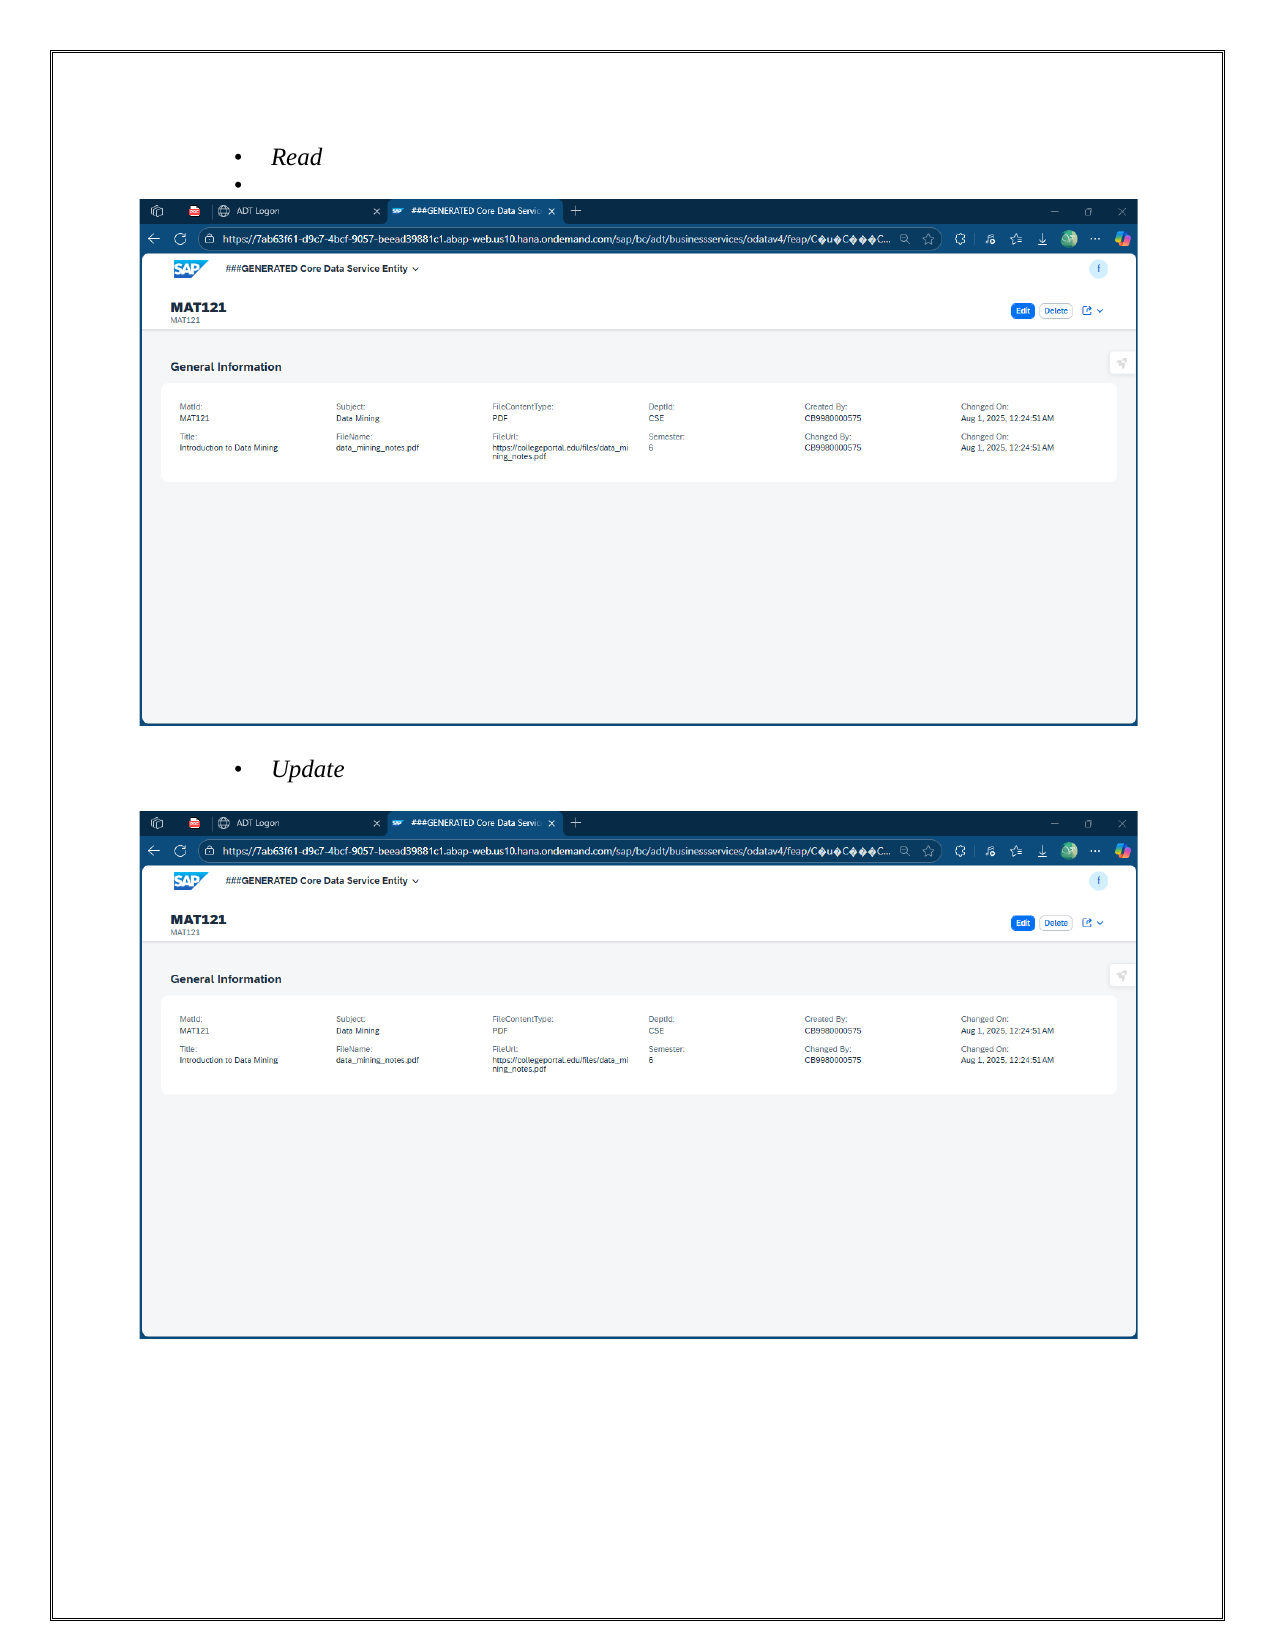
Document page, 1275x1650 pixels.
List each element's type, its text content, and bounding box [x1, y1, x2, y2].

picture [139, 811, 1138, 1339]
picture [139, 199, 1138, 726]
list Read [233, 142, 1137, 170]
list Update [233, 754, 1137, 783]
